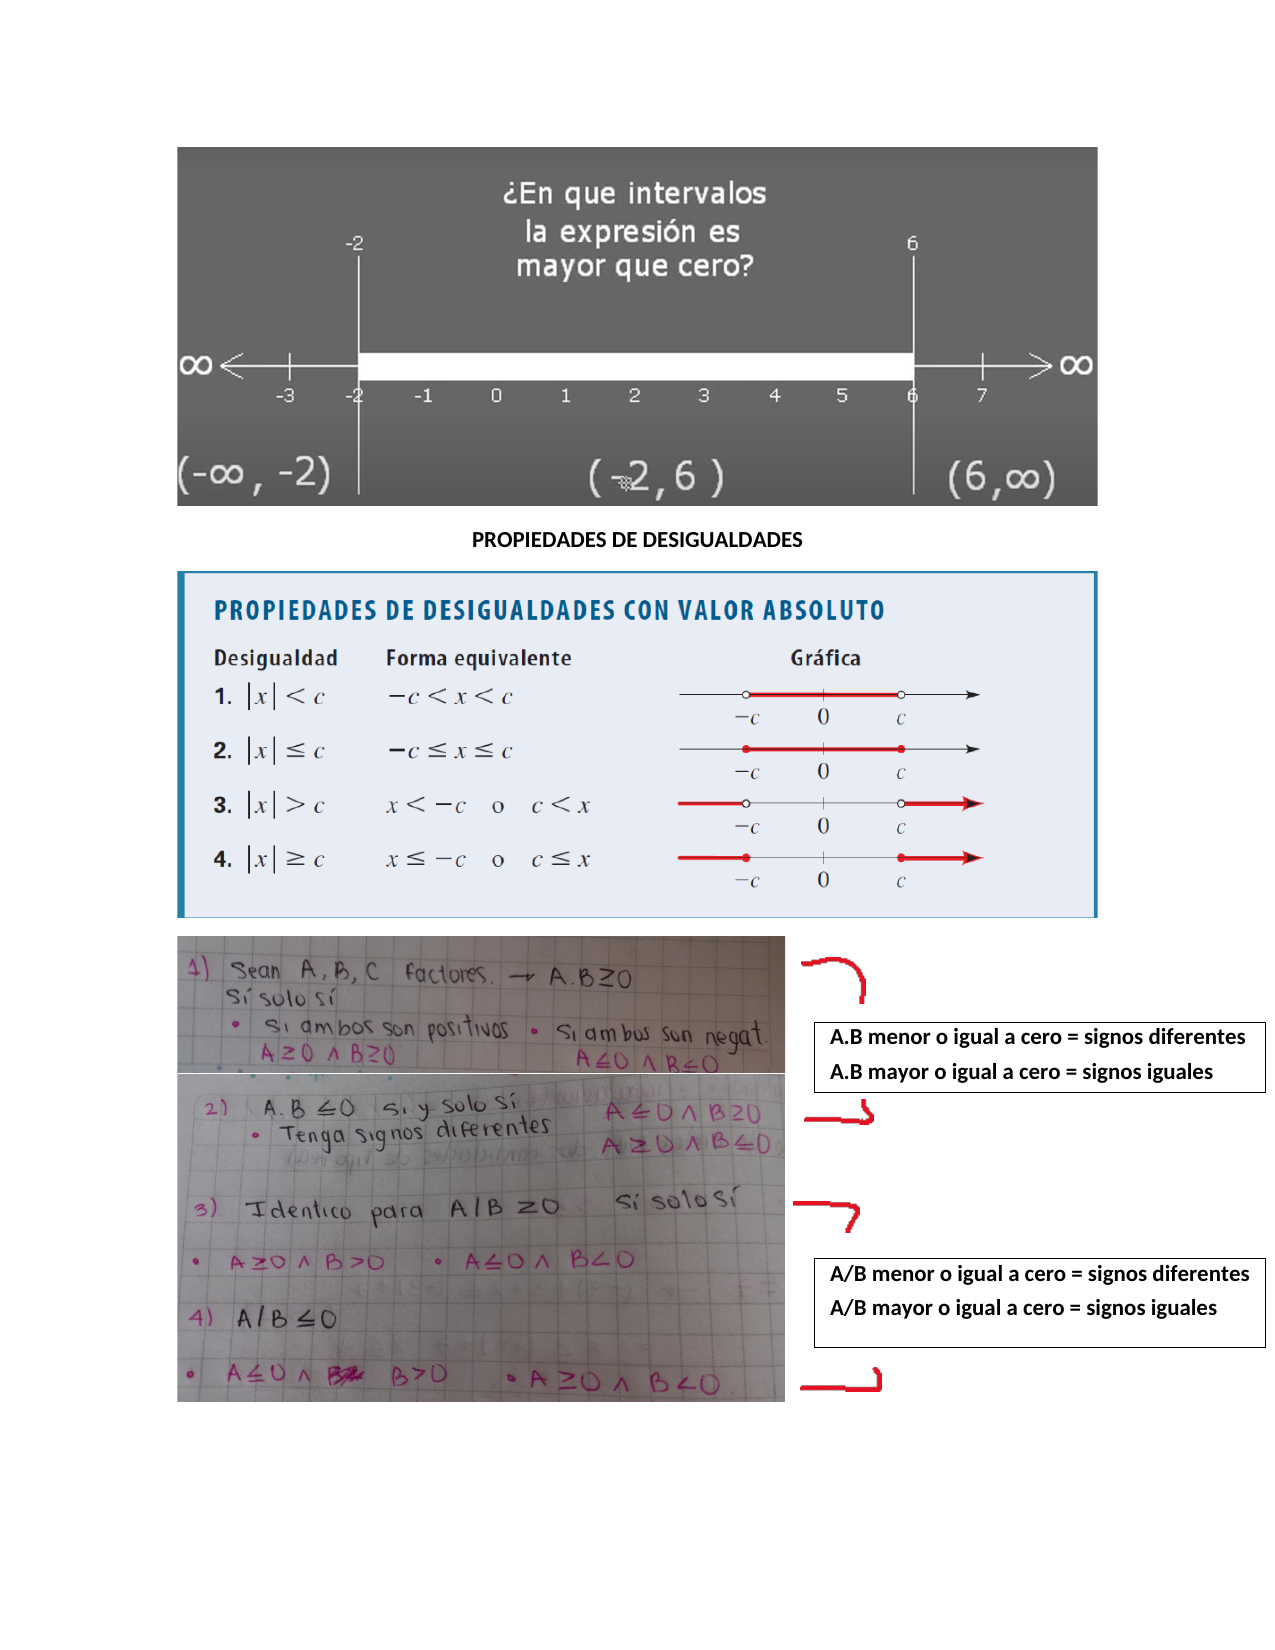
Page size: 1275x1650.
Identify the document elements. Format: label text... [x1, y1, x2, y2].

picture [793, 1201, 860, 1233]
picture [804, 1099, 874, 1125]
picture [177, 147, 1098, 506]
picture [177, 936, 786, 1073]
picture [177, 1074, 785, 1402]
picture [801, 957, 866, 1004]
picture [177, 571, 1098, 918]
text PROPIEDADES DE DESIGUALDADES [177, 525, 1098, 553]
picture [800, 1367, 882, 1392]
